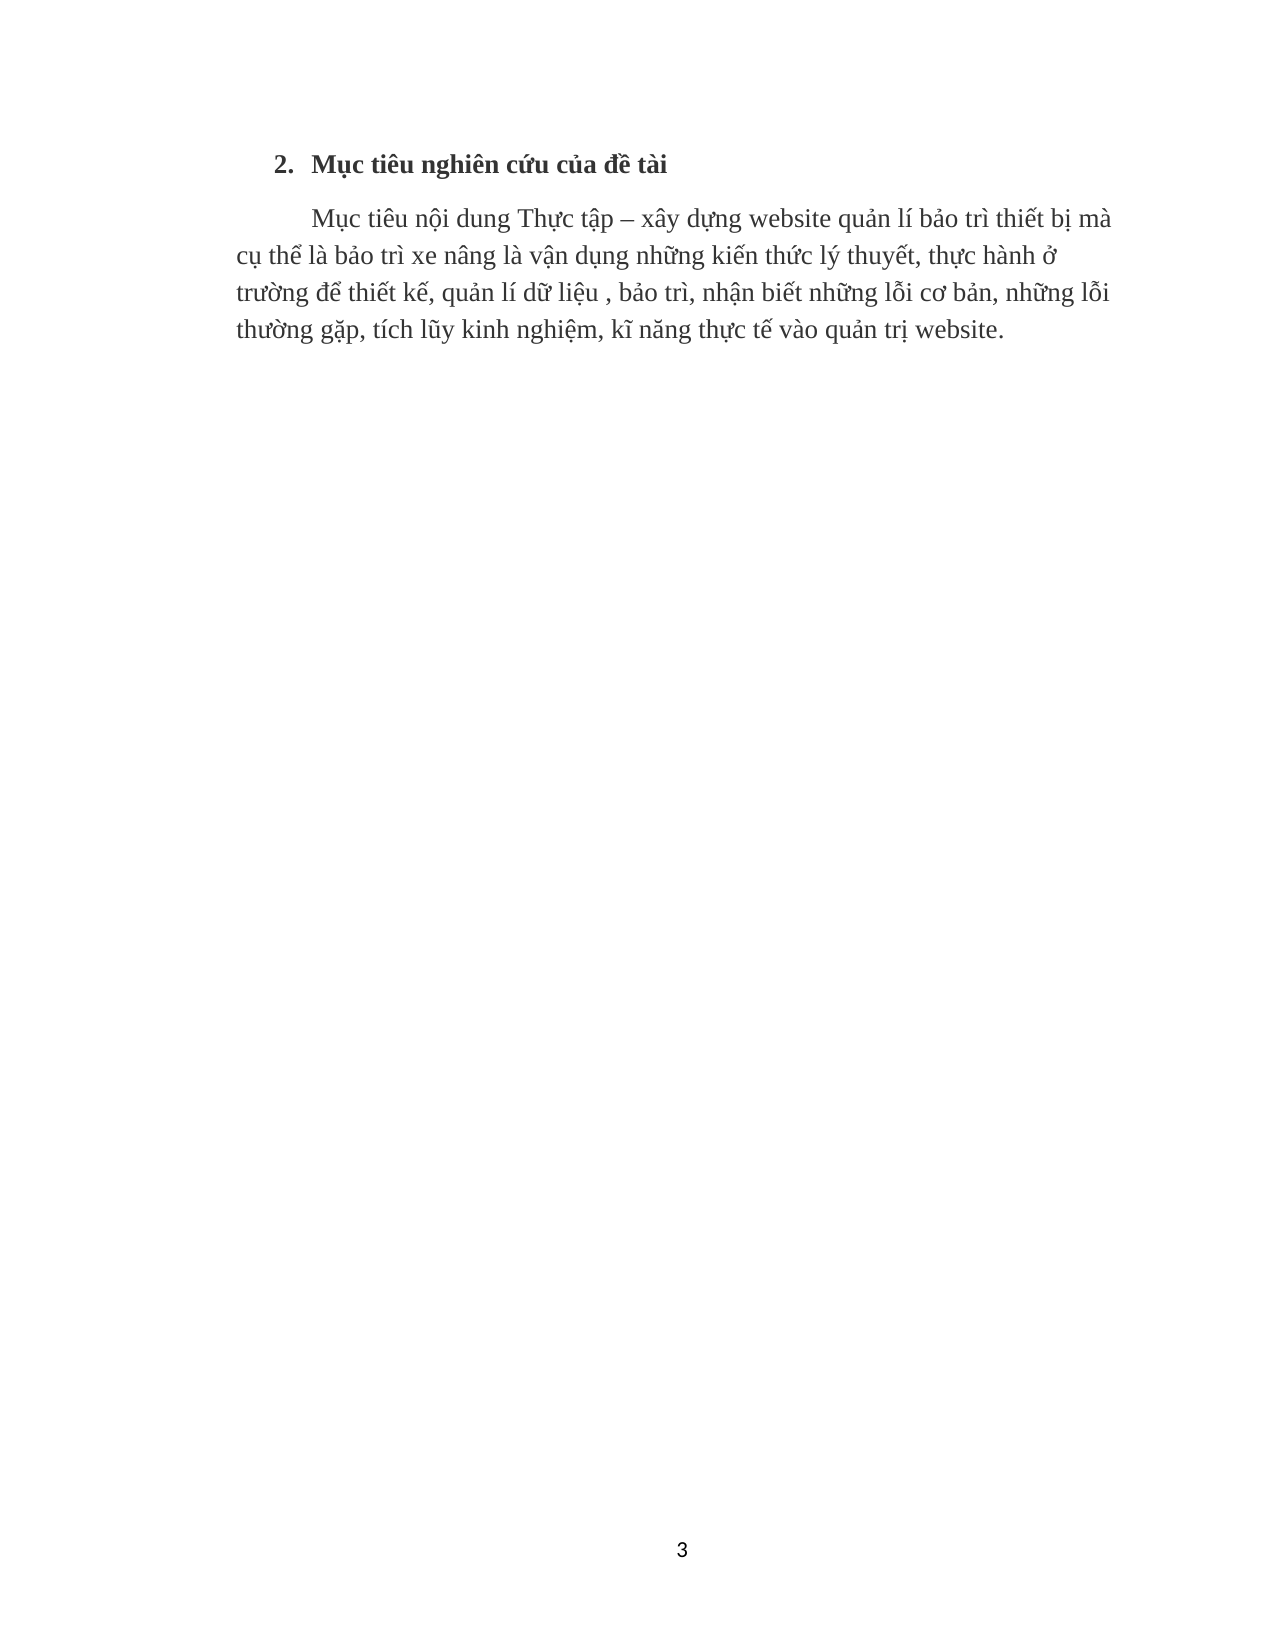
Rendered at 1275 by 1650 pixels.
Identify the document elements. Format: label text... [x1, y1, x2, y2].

list Mục tiêu nghiên cứu của đề tài [274, 148, 1127, 179]
text Mục tiêu nội dung Thực tập – xây dựng website quản lí bảo trì thiết bị mà cụ thể là bảo trì xe nâng là vận dụng những kiến thức lý thuyết, thực hành ở trường để thiết kế, quản lí dữ liệu , bảo trì, nhận biết những lỗi cơ bản, những lỗi thường gặp, tích lũy kinh nghiệm, kĩ năng thực tế vào quản trị website. [236, 202, 1127, 345]
